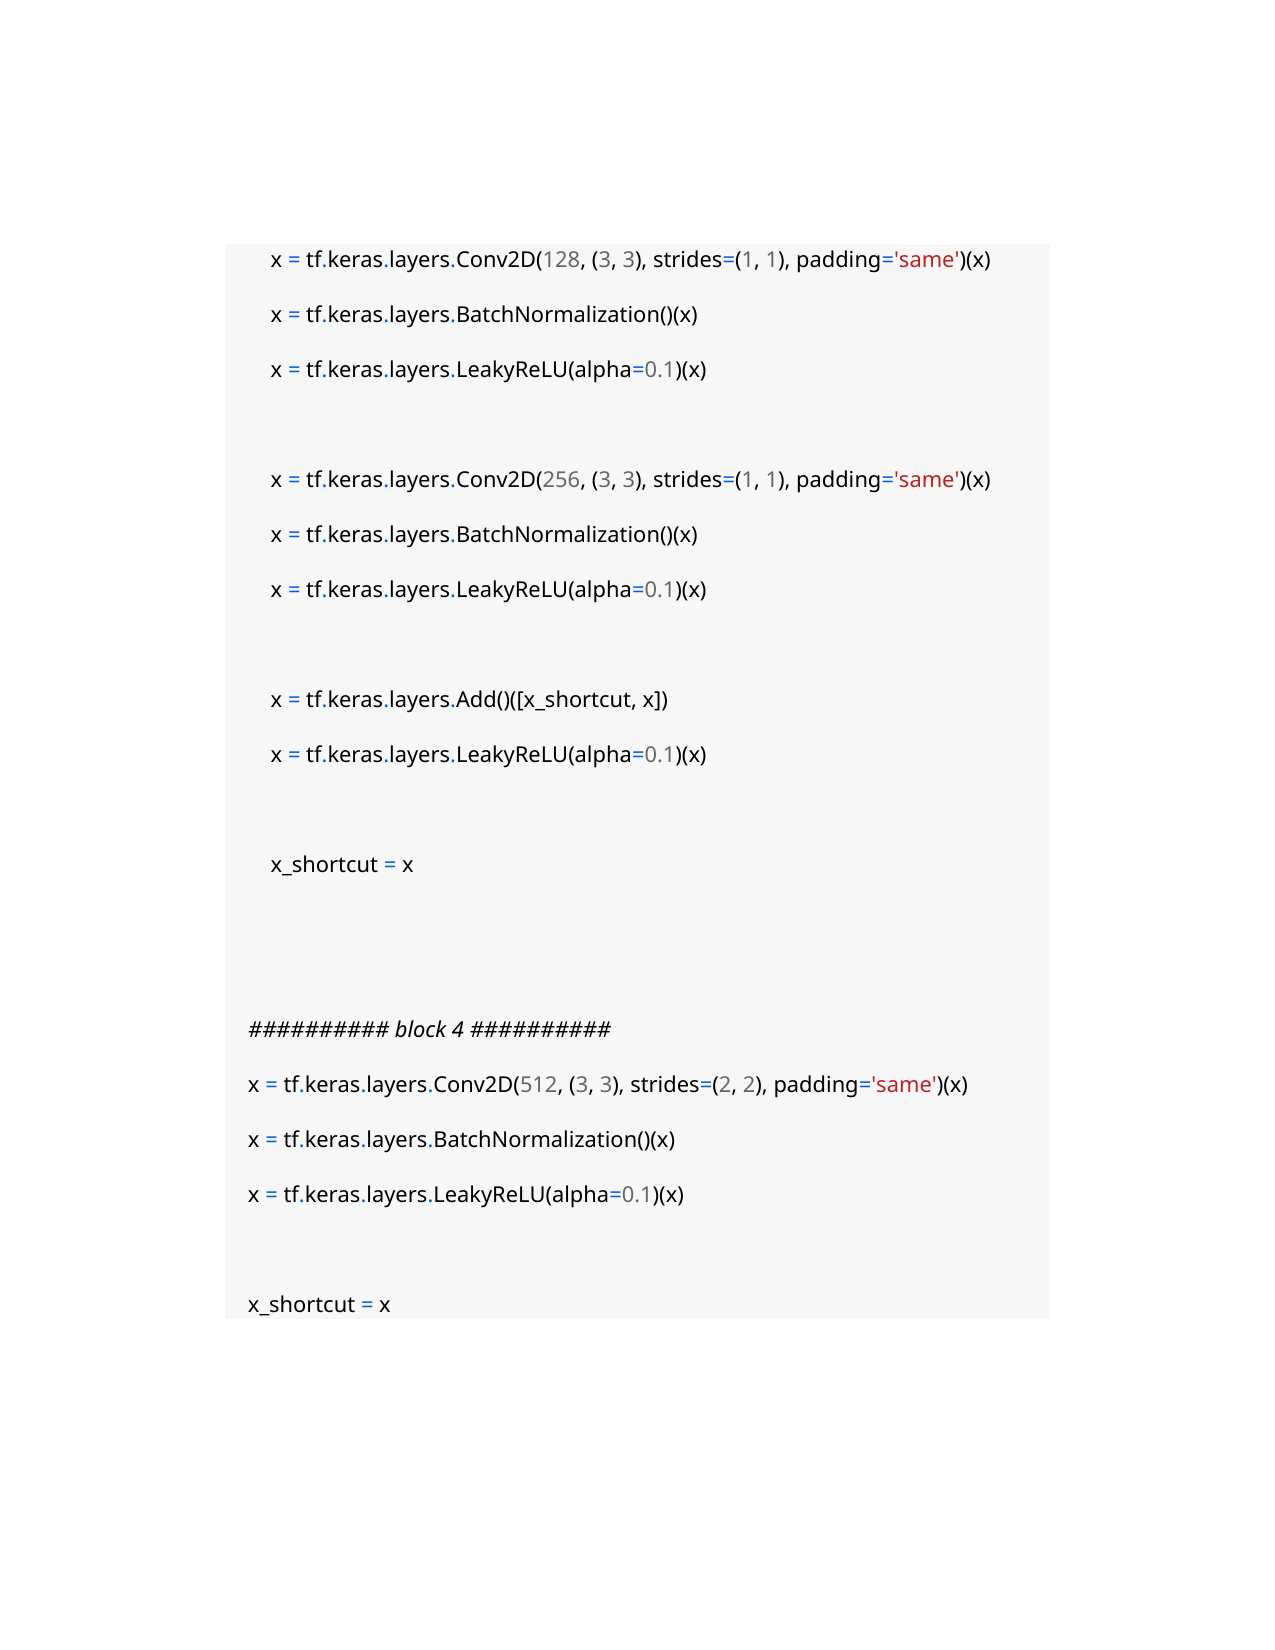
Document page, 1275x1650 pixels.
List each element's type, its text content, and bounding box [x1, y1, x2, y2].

text x_shortcut = x [225, 849, 1050, 879]
text x = tf.keras.layers.LeakyReLU(alpha=0.1)(x) [225, 354, 1050, 384]
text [225, 1179, 1050, 1209]
text x = tf.keras.layers.LeakyReLU(alpha=0.1)(x) [225, 739, 1050, 769]
text x = tf.keras.layers.LeakyReLU(alpha=0.1)(x) [225, 574, 1050, 604]
text x_shortcut = x [225, 1289, 1050, 1319]
text x = tf.keras.layers.Add()([x_shortcut, x]) [225, 684, 1050, 714]
text x = tf.keras.layers.Conv2D(256, (3, 3), strides=(1, 1), padding='same')(x) [225, 464, 1050, 494]
text x = tf.keras.layers.Conv2D(512, (3, 3), strides=(2, 2), padding='same')(x) [225, 1069, 1050, 1099]
text ########## block 4 ########## [225, 1014, 1050, 1044]
text x = tf.keras.layers.BatchNormalization()(x) [225, 1124, 1050, 1154]
text x = tf.keras.layers.BatchNormalization()(x) [225, 299, 1050, 329]
text x = tf.keras.layers.BatchNormalization()(x) [225, 519, 1050, 549]
text x = tf.keras.layers.Conv2D(128, (3, 3), strides=(1, 1), padding='same')(x) [225, 244, 1050, 274]
